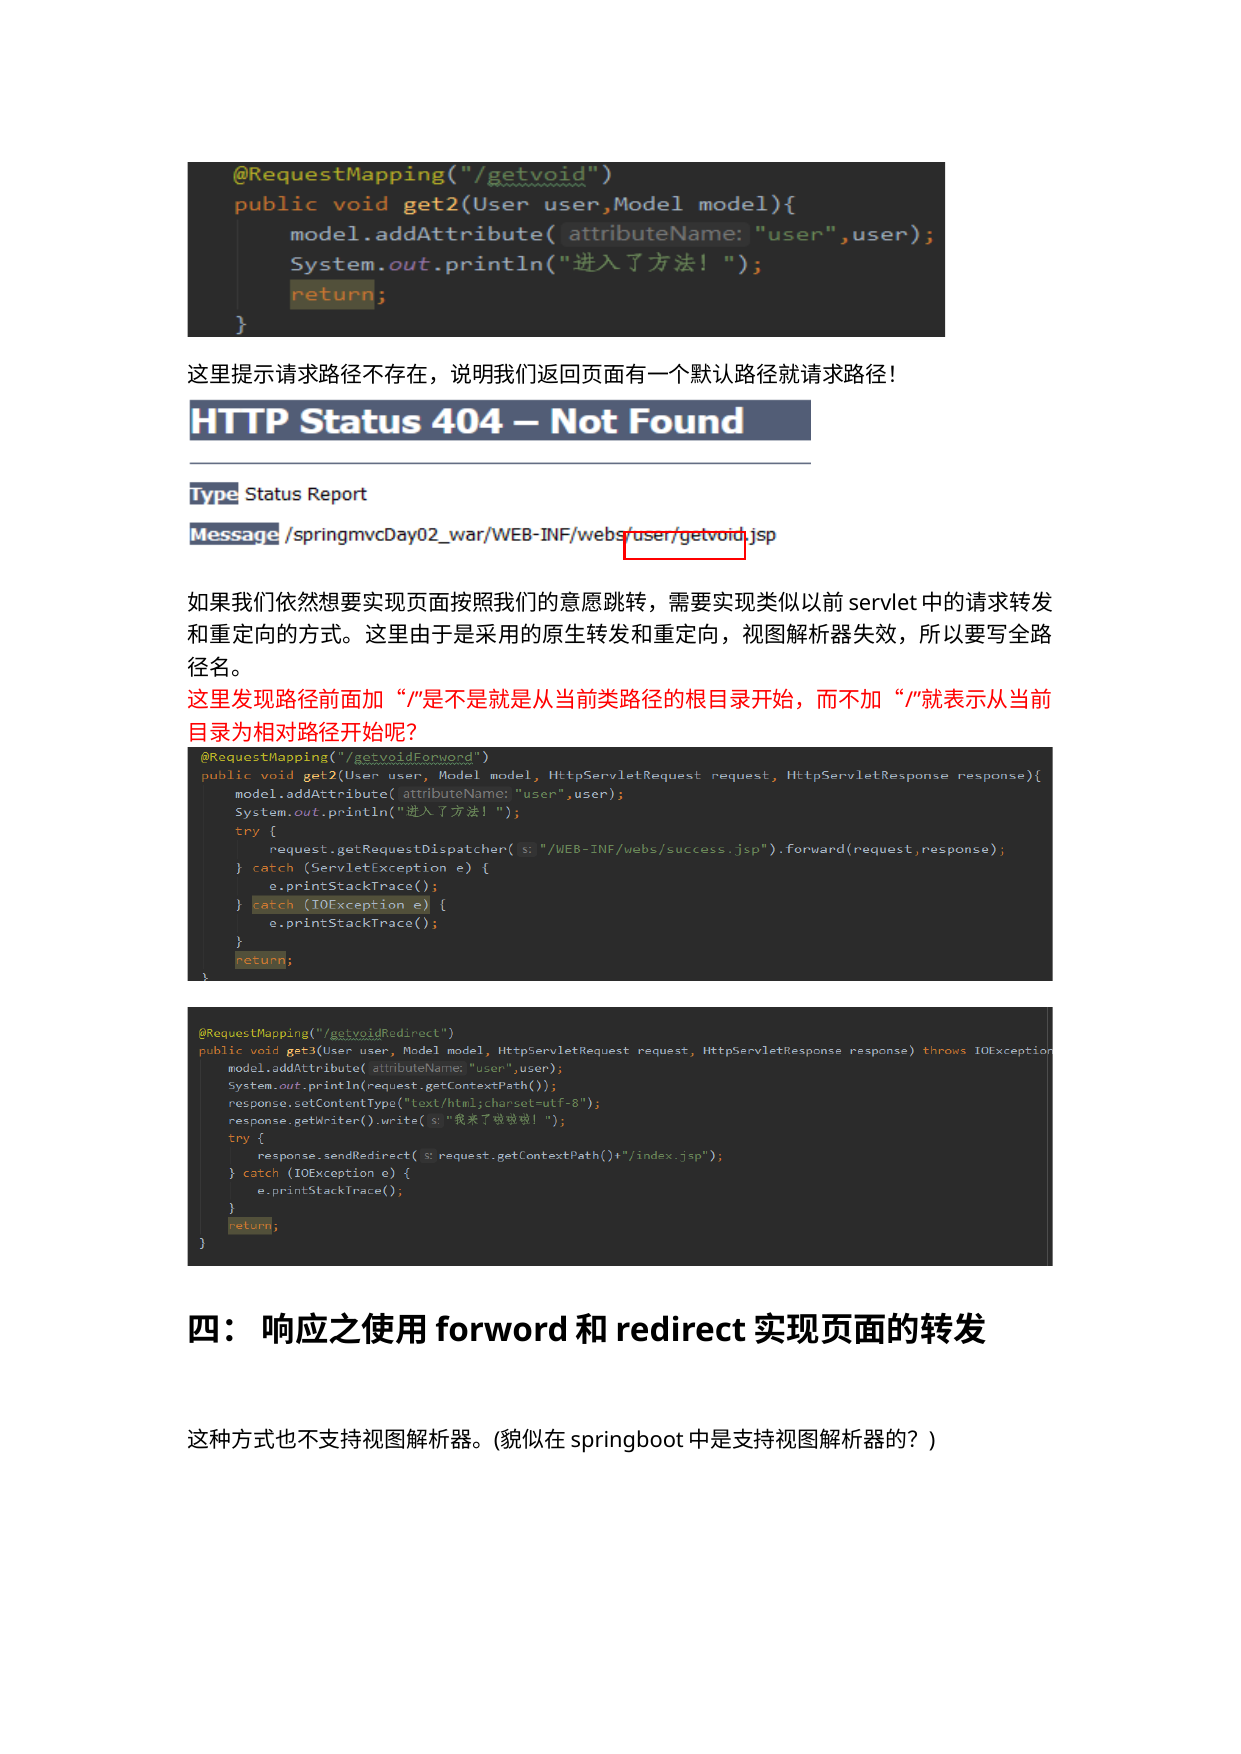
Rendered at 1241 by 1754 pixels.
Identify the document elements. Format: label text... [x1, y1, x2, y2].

picture [187, 162, 946, 337]
text 这里发现路径前面加“/”是不是就是从当前类路径的根目录开始，而不加“/”就表示从当前目录为相对路径开始呢？ [187, 682, 1053, 747]
picture [626, 533, 744, 558]
picture [187, 747, 1053, 981]
text 如果我们依然想要实现页面按照我们的意愿跳转，需要实现类似以前servlet中的请求转发和重定向的方式。这里由于是采用的原生转发和重定向，视图解析器失效，所以要写全路径名。 [187, 584, 1053, 682]
text 这种方式也不支持视图解析器。(貌似在springboot中是支持视图解析器的？) [187, 1421, 1053, 1454]
picture [187, 389, 811, 559]
text 这里提示请求路径不存在，说明我们返回页面有一个默认路径就请求路径！ [187, 357, 1053, 389]
picture [187, 1007, 1053, 1266]
subtitle 四： 响应之使用forword和redirect实现页面的转发 [187, 1294, 1053, 1359]
